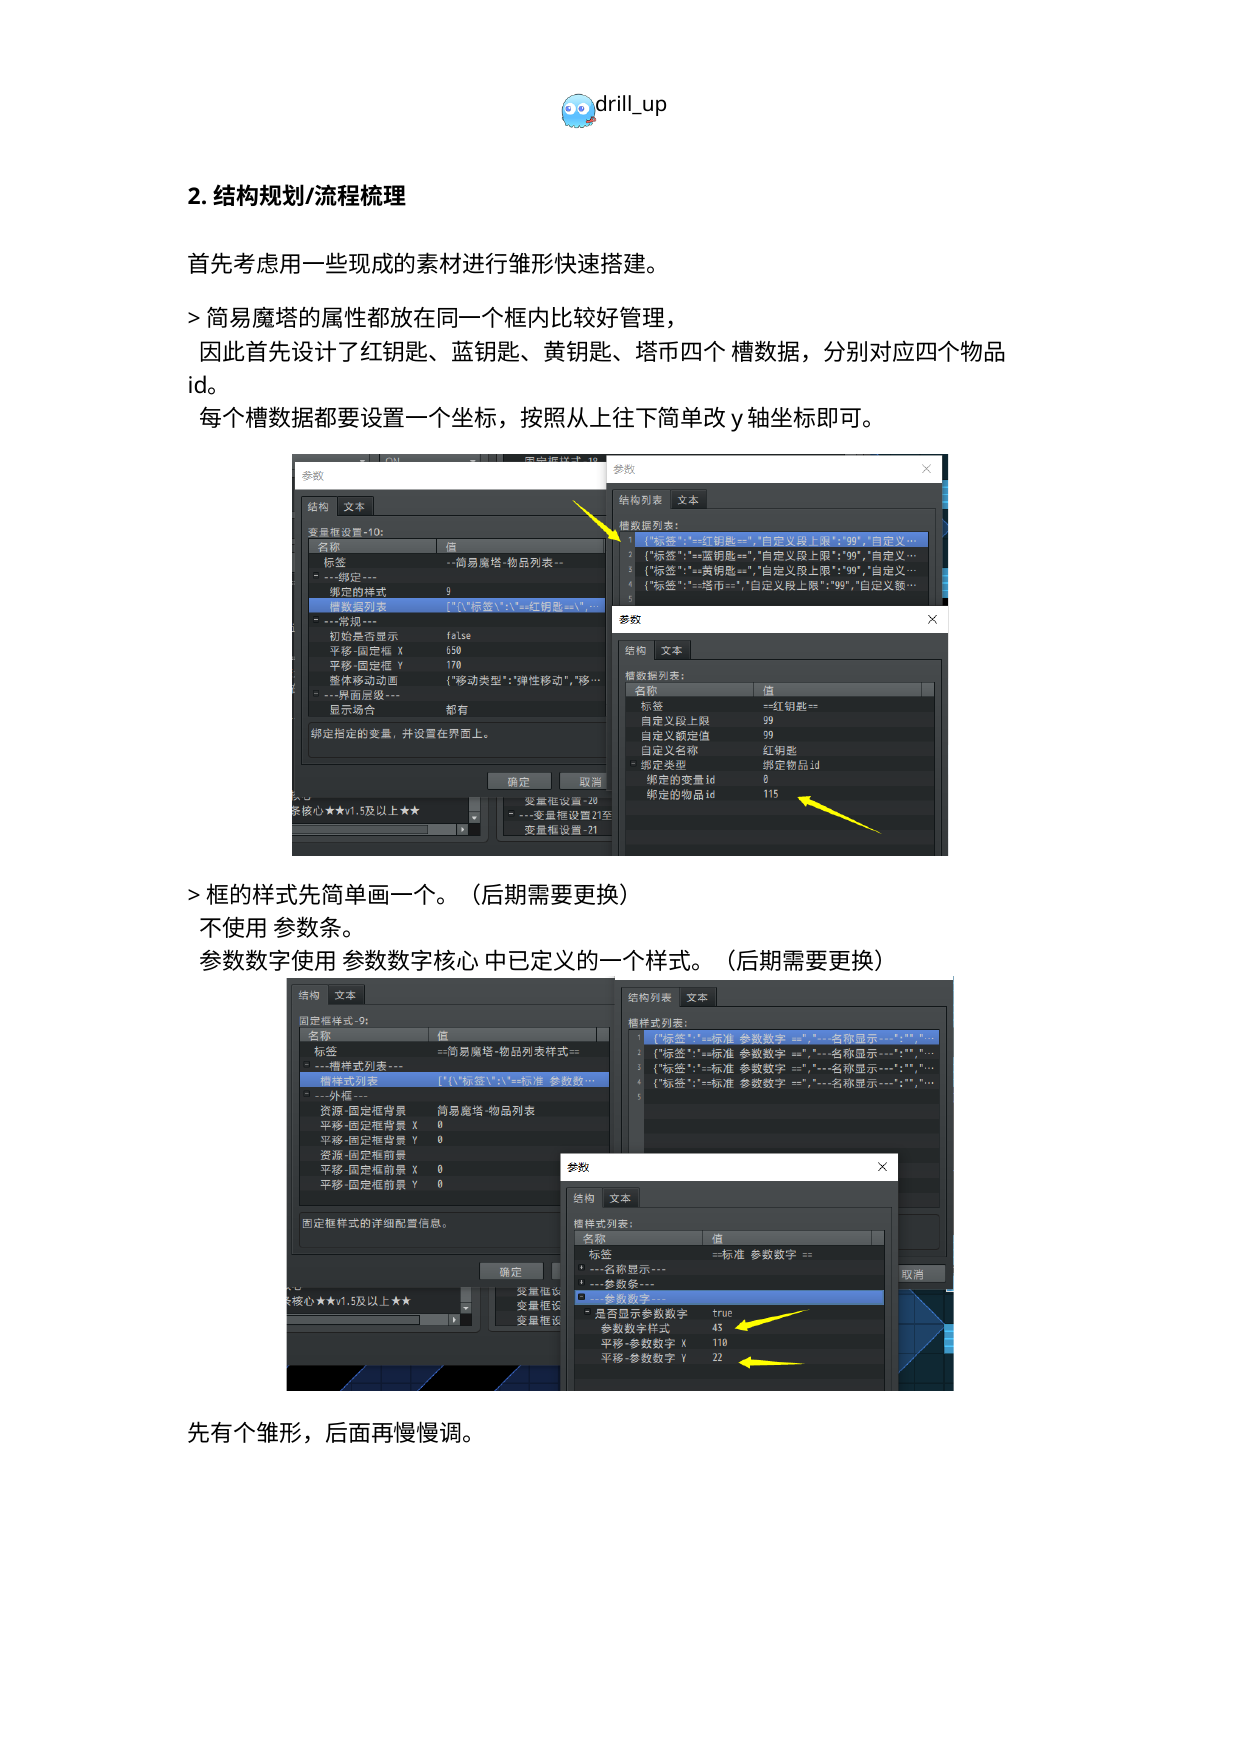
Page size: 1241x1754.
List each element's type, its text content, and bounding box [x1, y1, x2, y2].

text 先有个雏形，后面再慢慢调。 [187, 1399, 1053, 1464]
text > 框的样式先简单画一个。（后期需要更换） [187, 877, 1053, 910]
picture [286, 976, 954, 1391]
text 因此首先设计了红钥匙、蓝钥匙、黄钥匙、塔币四个 槽数据，分别对应四个物品id。 [187, 333, 1053, 400]
text 参数数字使用 参数数字核心 中已定义的一个样式。（后期需要更换） [187, 943, 1053, 976]
picture [556, 88, 597, 130]
picture [292, 454, 949, 856]
text > 简易魔塔的属性都放在同一个框内比较好管理， [187, 300, 1053, 333]
subtitle 2. 结构规划/流程梳理 [187, 162, 1053, 227]
text 不使用 参数条。 [187, 910, 1053, 943]
text 首先考虑用一些现成的素材进行雏形快速搭建。 [187, 246, 1053, 279]
text 每个槽数据都要设置一个坐标，按照从上往下简单改y轴坐标即可。 [187, 400, 1053, 433]
